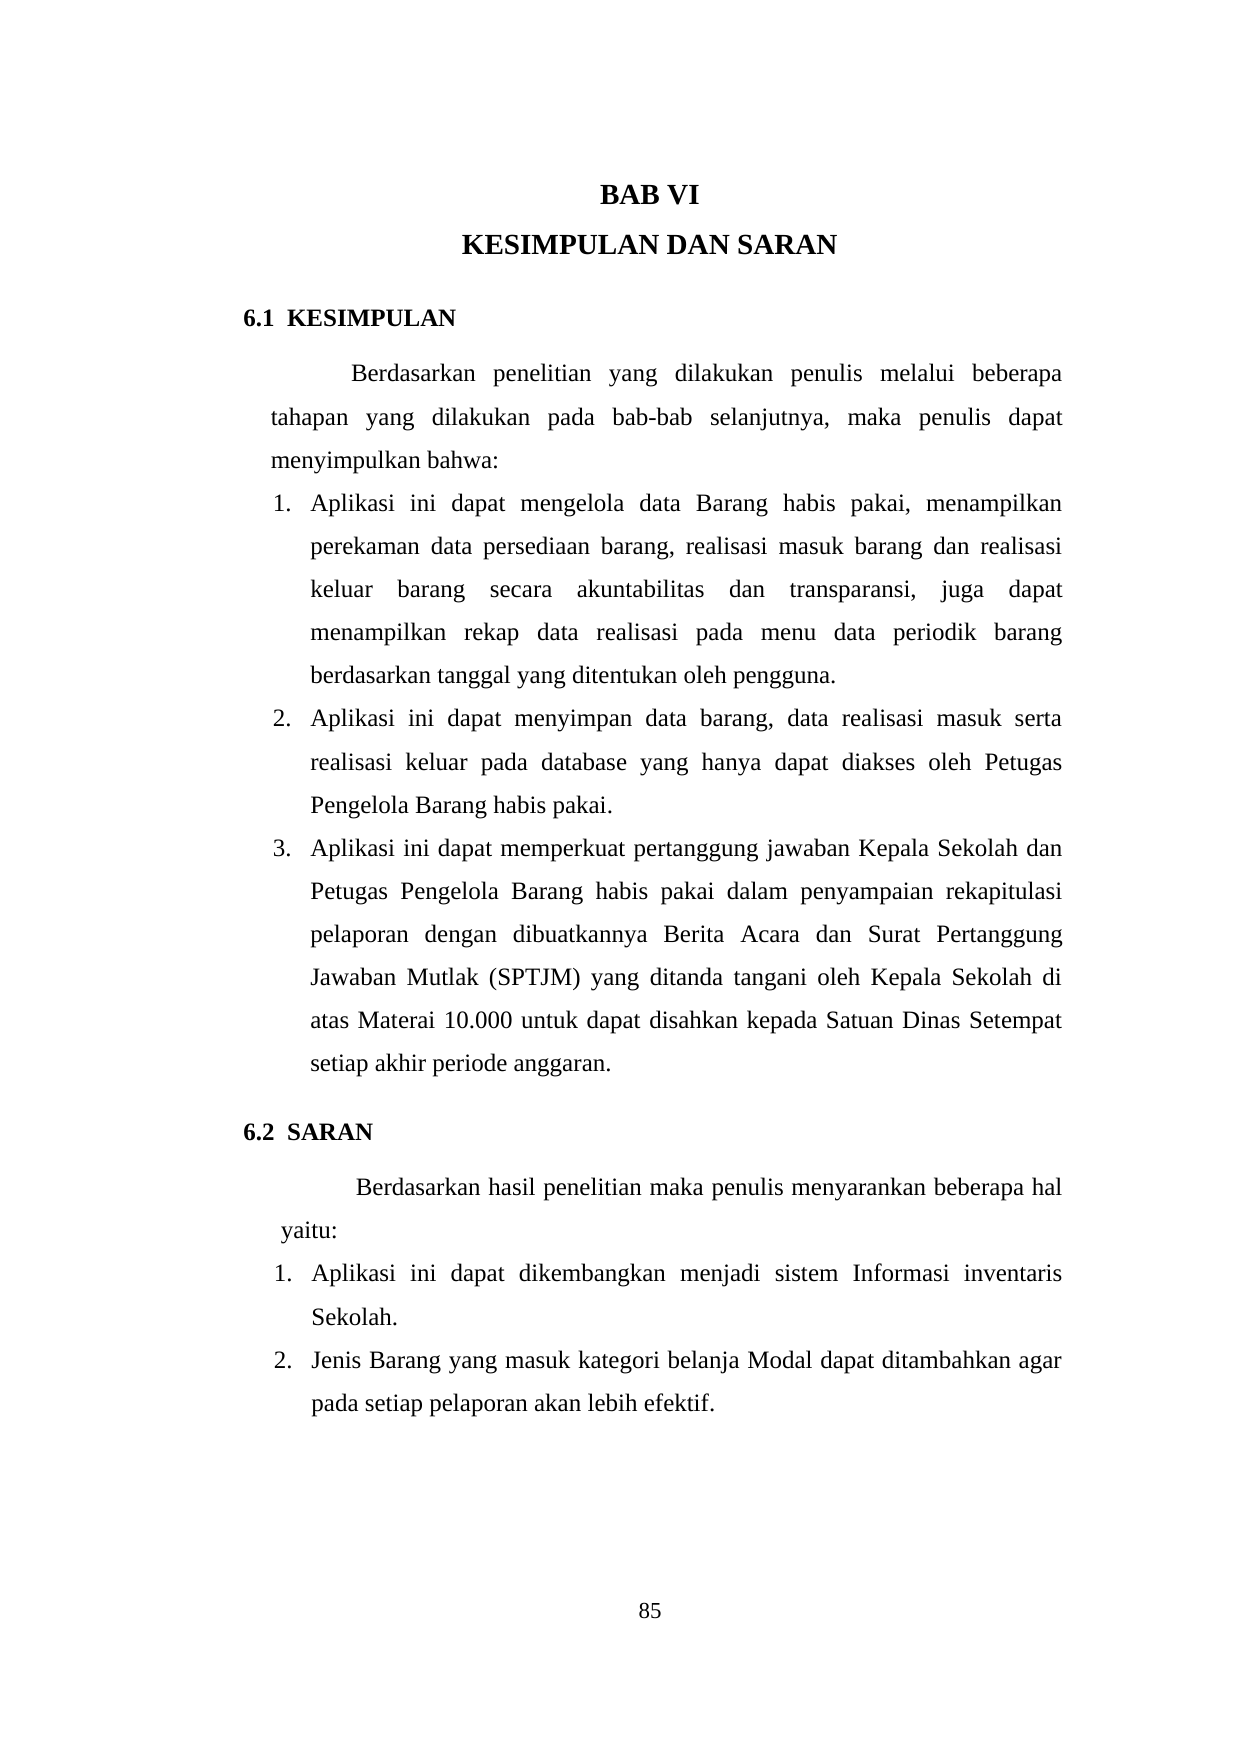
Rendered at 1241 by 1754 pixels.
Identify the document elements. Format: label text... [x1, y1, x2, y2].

list Jenis Barang yang masuk kategori belanja Modal dapat ditambahkan agar pada setiap pelaporan akan lebih efektif. [274, 1345, 1063, 1417]
list Aplikasi ini dapat mengelola data Barang habis pakai, menampilkan perekaman data persediaan barang, realisasi masuk barang dan realisasi keluar barang secara akuntabilitas dan transparansi, juga dapat menampilkan rekap data realisasi pada menu data periodik barang berdasarkan tanggal yang ditentukan oleh pengguna. [273, 488, 1063, 689]
list SARAN [243, 1117, 1063, 1145]
list Aplikasi ini dapat menyimpan data barang, data realisasi masuk serta realisasi keluar pada database yang hanya dapat diakses oleh Petugas Pengelola Barang habis pakai. [273, 703, 1063, 818]
list Aplikasi ini dapat dikembangkan menjadi sistem Informasi inventaris Sekolah. [274, 1258, 1063, 1330]
text Berdasarkan penelitian yang dilakukan penulis melalui beberapa tahapan yang dilakukan pada bab-bab selanjutnya, maka penulis dapat menyimpulkan bahwa: [271, 358, 1063, 473]
subtitle BAB VI KESIMPULAN DAN SARAN [236, 177, 1063, 261]
list KESIMPULAN [243, 303, 1063, 332]
list Aplikasi ini dapat memperkuat pertanggung jawaban Kepala Sekolah dan Petugas Pengelola Barang habis pakai dalam penyampaian rekapitulasi pelaporan dengan dibuatkannya Berita Acara dan Surat Pertanggung Jawaban Mutlak (SPTJM) yang ditanda tangani oleh Kepala Sekolah di atas Materai 10.000 untuk dapat disahkan kepada Satuan Dinas Setempat setiap akhir periode anggaran. [273, 833, 1063, 1077]
text Berdasarkan hasil penelitian maka penulis menyarankan beberapa hal yaitu: [281, 1172, 1063, 1244]
